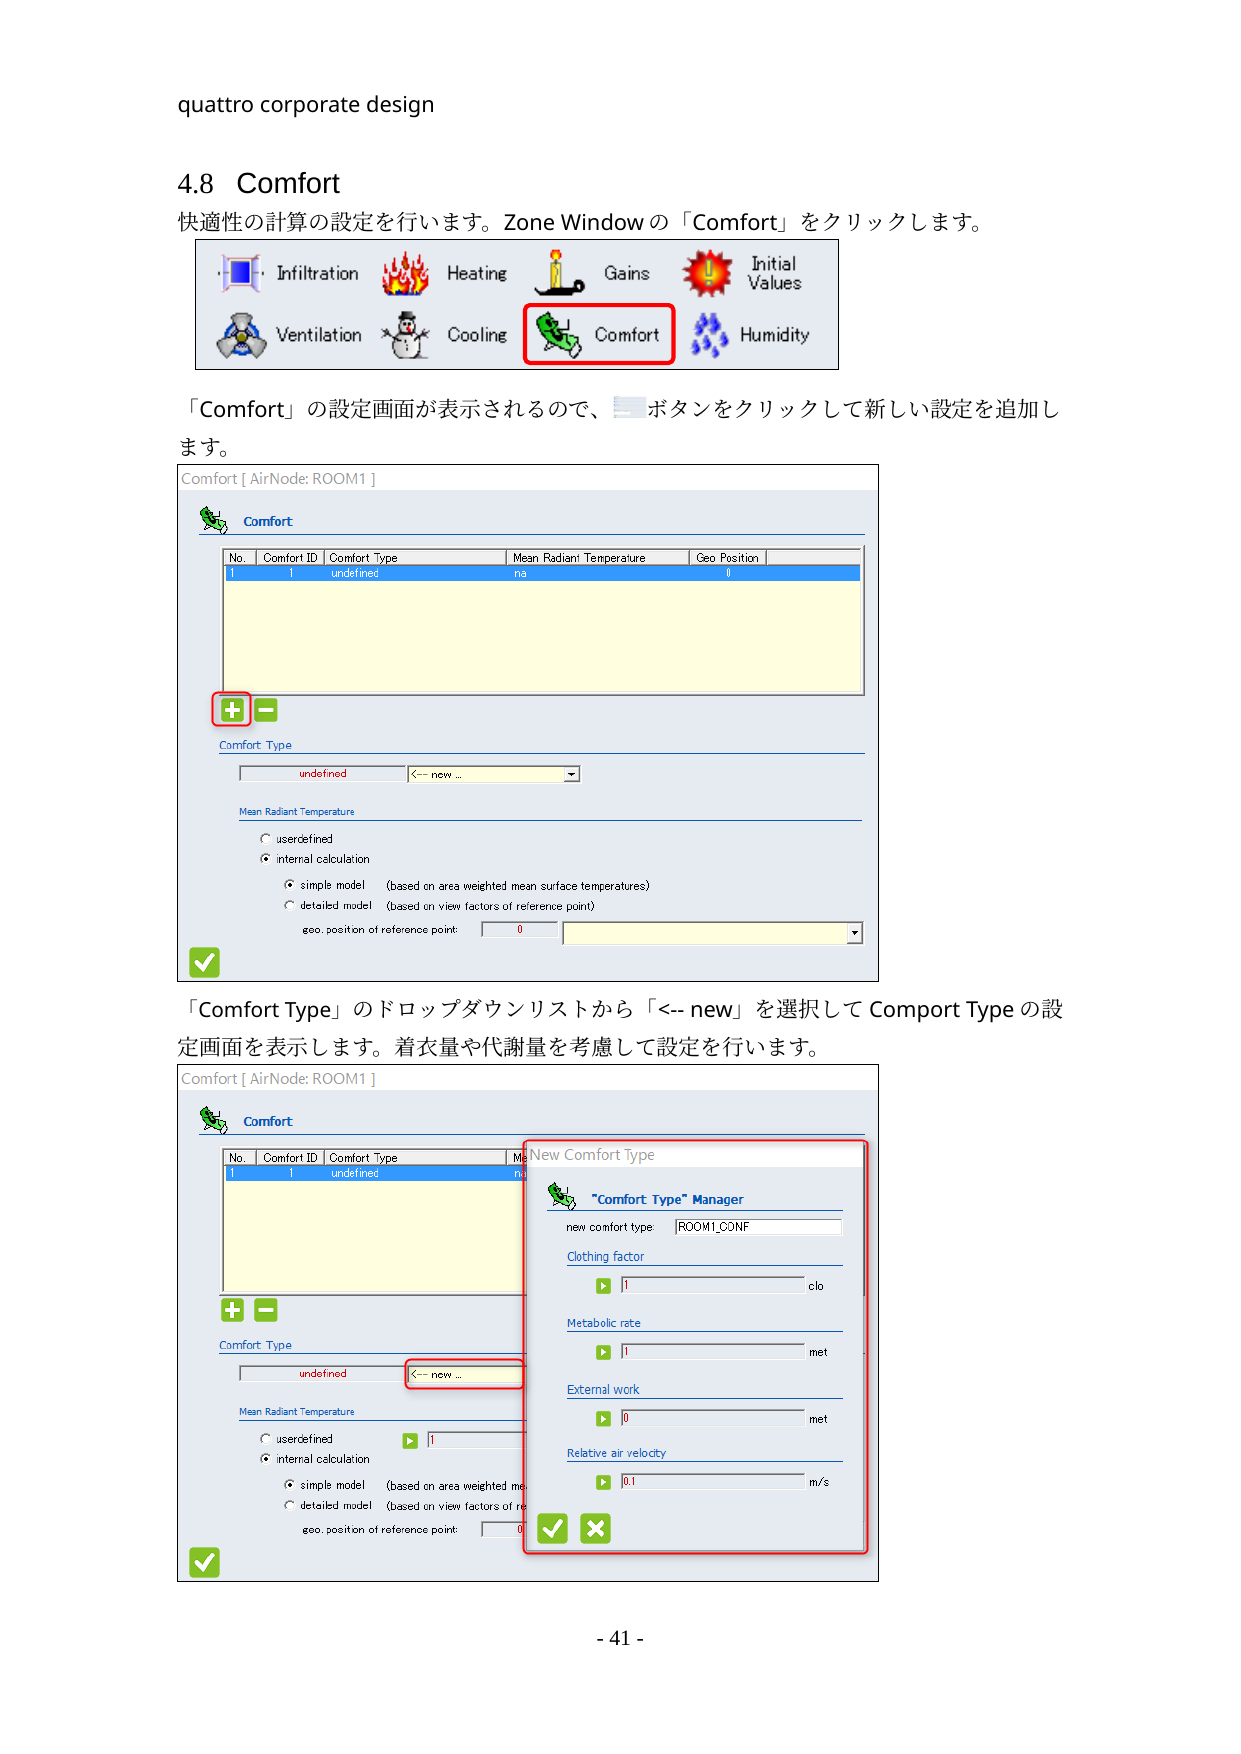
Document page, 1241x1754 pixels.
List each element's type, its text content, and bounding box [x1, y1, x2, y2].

text 「Comfort Type」のドロップダウンリストから「<-- new」を選択してComport Typeの設定画面を表示します。着衣量や代謝量を考慮して設定を行います。 [177, 989, 1063, 1064]
text 快適性の計算の設定を行います。Zone Windowの「Comfort」をクリックします。 [177, 202, 1063, 239]
text Comfort [177, 164, 1063, 202]
picture [196, 240, 838, 369]
picture [178, 1065, 878, 1581]
picture [178, 465, 878, 981]
picture [613, 396, 647, 418]
text 「Comfort」の設定画面が表示されるので、ボタンをクリックして新しい設定を追加します。 [177, 389, 1063, 464]
